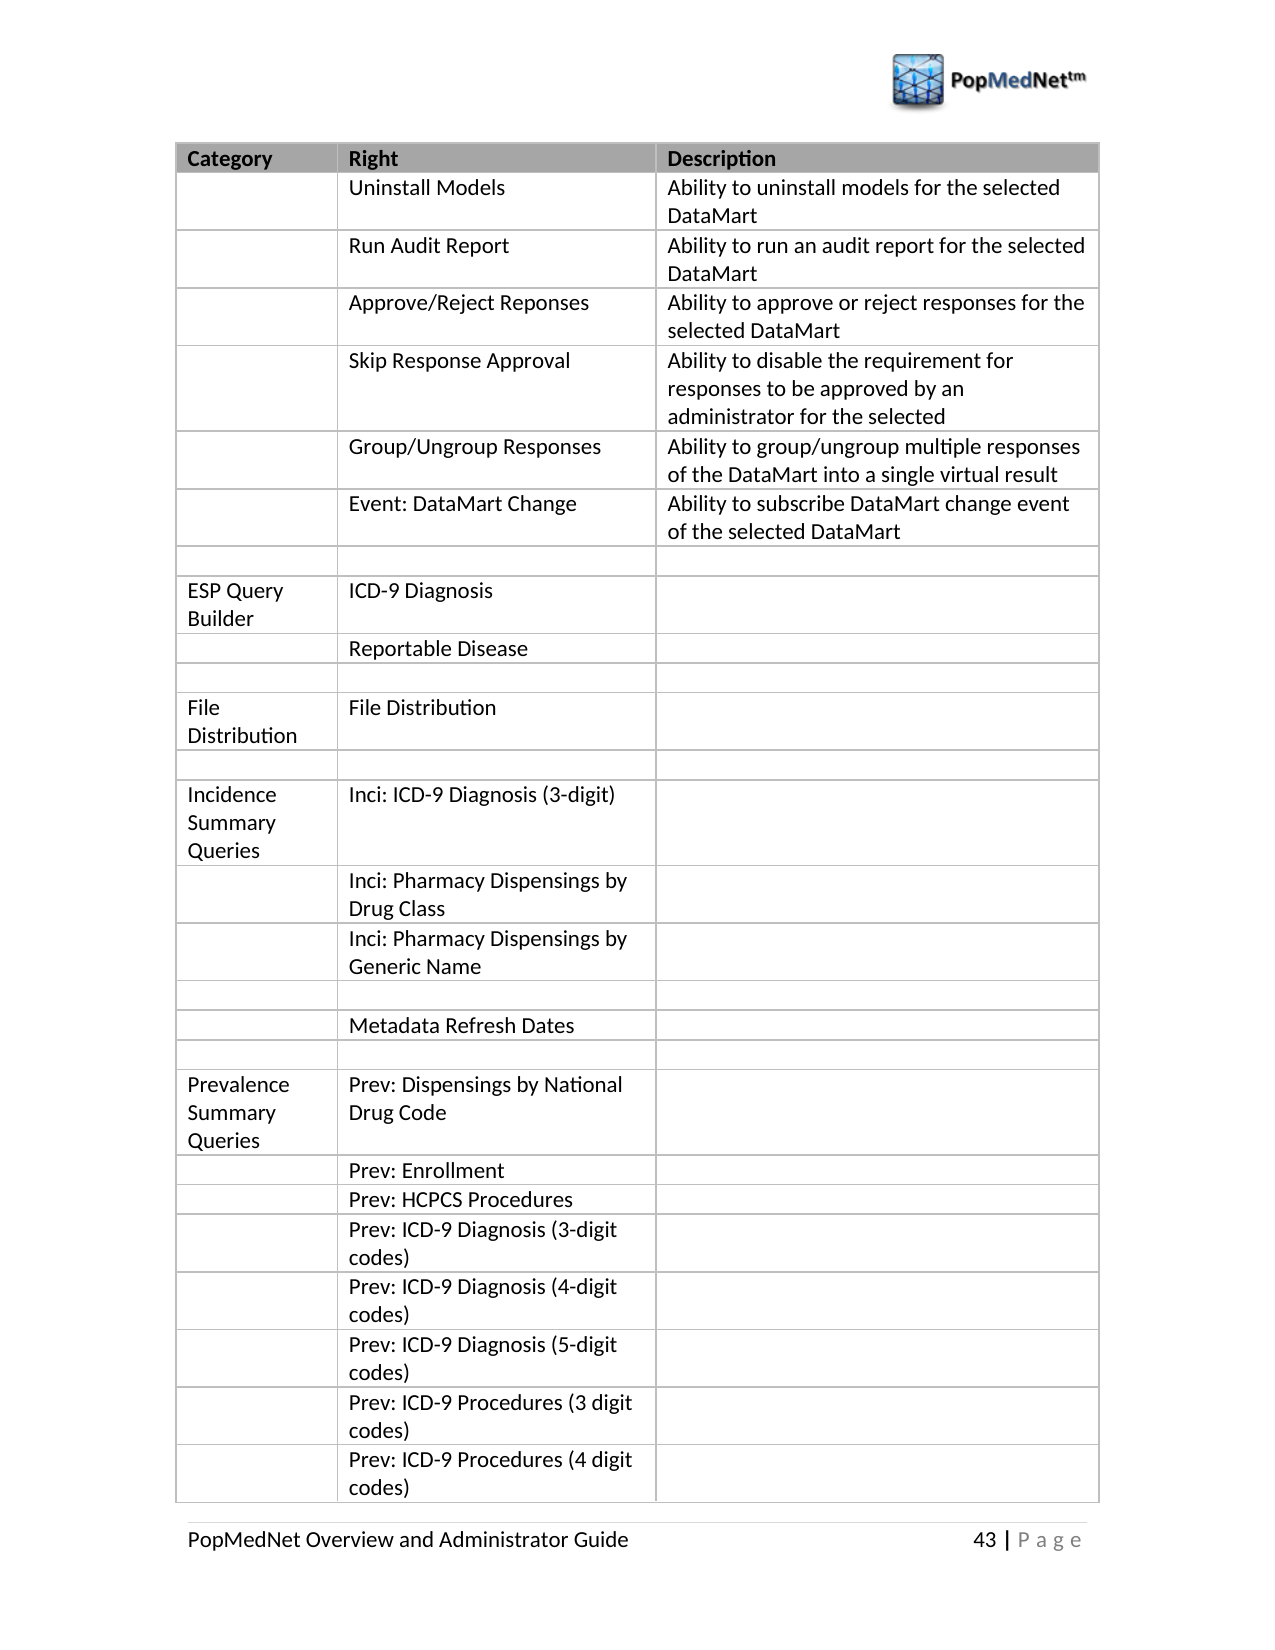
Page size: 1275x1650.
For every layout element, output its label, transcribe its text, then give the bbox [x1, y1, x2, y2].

table_cell [177, 664, 337, 692]
table_cell [177, 924, 337, 980]
table_cell Run Audit Report [338, 231, 655, 287]
table_cell Uninstall Models [338, 173, 655, 229]
table_cell Ability to approve or reject responses for the selected DataMart [657, 289, 1098, 344]
table_cell [657, 866, 1098, 922]
picture [886, 54, 1088, 115]
table_cell Prev: HCPCS Procedures [338, 1185, 655, 1213]
table_cell [177, 1041, 337, 1068]
table_cell [177, 490, 337, 545]
table_cell [177, 547, 337, 575]
table_cell ICD-9 Diagnosis [338, 577, 655, 633]
table_cell Prev: ICD-9 Procedures (3 digit codes) [338, 1388, 655, 1444]
table_cell [177, 1156, 337, 1184]
table_cell Event: DataMart Change [338, 490, 655, 545]
table_cell Prev: Enrollment [338, 1156, 655, 1184]
table_cell Incidence Summary Queries [177, 781, 337, 864]
table_cell Reportable Disease [338, 634, 655, 662]
table_cell [177, 1445, 337, 1501]
table_cell [657, 1185, 1098, 1213]
table_cell [657, 1273, 1098, 1328]
table_cell Group/Ungroup Responses [338, 432, 655, 488]
table_cell [177, 432, 337, 488]
table_cell [177, 1273, 337, 1328]
table_cell [657, 693, 1098, 749]
table_cell Inci: ICD-9 Diagnosis (3-digit) [338, 781, 655, 864]
table_cell [177, 981, 337, 1009]
table_cell [177, 1215, 337, 1271]
table_cell [177, 1185, 337, 1213]
table_cell [657, 1011, 1098, 1039]
table_cell [338, 664, 655, 692]
table_cell [177, 346, 337, 430]
table_header Description [657, 144, 1098, 172]
table_cell [657, 1445, 1098, 1501]
table_cell [177, 1388, 337, 1444]
table_cell [657, 577, 1098, 633]
table_cell Inci: Pharmacy Dispensings by Drug Class [338, 866, 655, 922]
table_cell [657, 781, 1098, 864]
table_cell Prev: ICD-9 Diagnosis (4-digit codes) [338, 1273, 655, 1328]
table_cell Ability to disable the requirement for responses to be approved by an administrator for the selected [657, 346, 1098, 430]
table_cell Ability to group/ungroup multiple responses of the DataMart into a single virtual result [657, 432, 1098, 488]
table_cell [338, 1041, 655, 1068]
table_cell [177, 231, 337, 287]
table_cell Prev: ICD-9 Diagnosis (3-digit codes) [338, 1215, 655, 1271]
table_cell [338, 751, 655, 779]
table_cell [338, 547, 655, 575]
table_cell File Distribution [177, 693, 337, 749]
table_cell Ability to subscribe DataMart change event of the selected DataMart [657, 490, 1098, 545]
table_cell Ability to run an audit report for the selected DataMart [657, 231, 1098, 287]
table_cell [657, 634, 1098, 662]
table_cell Inci: Pharmacy Dispensings by Generic Name [338, 924, 655, 980]
table_cell [177, 634, 337, 662]
table_cell Metadata Refresh Dates [338, 1011, 655, 1039]
table_cell [177, 866, 337, 922]
table_cell Skip Response Approval [338, 346, 655, 430]
table_cell [657, 924, 1098, 980]
table_cell [177, 1011, 337, 1039]
table_cell [657, 1388, 1098, 1444]
table_cell Prevalence Summary Queries [177, 1070, 337, 1154]
table_cell [657, 1215, 1098, 1271]
table_cell [657, 1041, 1098, 1068]
table_cell [657, 547, 1098, 575]
table_cell File Distribution [338, 693, 655, 749]
table_cell [657, 1156, 1098, 1184]
table_cell [657, 1070, 1098, 1154]
table_cell [177, 751, 337, 779]
table_cell [177, 173, 337, 229]
table_cell [657, 751, 1098, 779]
table_cell Prev: Dispensings by National Drug Code [338, 1070, 655, 1154]
table_cell Prev: ICD-9 Procedures (4 digit codes) [338, 1445, 655, 1501]
table_cell ESP Query Builder [177, 577, 337, 633]
table_header Right [338, 144, 655, 172]
table_cell [657, 981, 1098, 1009]
table_header Category [177, 144, 337, 172]
table_cell [177, 289, 337, 344]
table_cell Approve/Reject Reponses [338, 289, 655, 344]
table_cell [657, 1330, 1098, 1386]
table_cell [657, 664, 1098, 692]
table_cell [177, 1330, 337, 1386]
table_cell Prev: ICD-9 Diagnosis (5-digit codes) [338, 1330, 655, 1386]
table_cell Ability to uninstall models for the selected DataMart [657, 173, 1098, 229]
table_cell [338, 981, 655, 1009]
